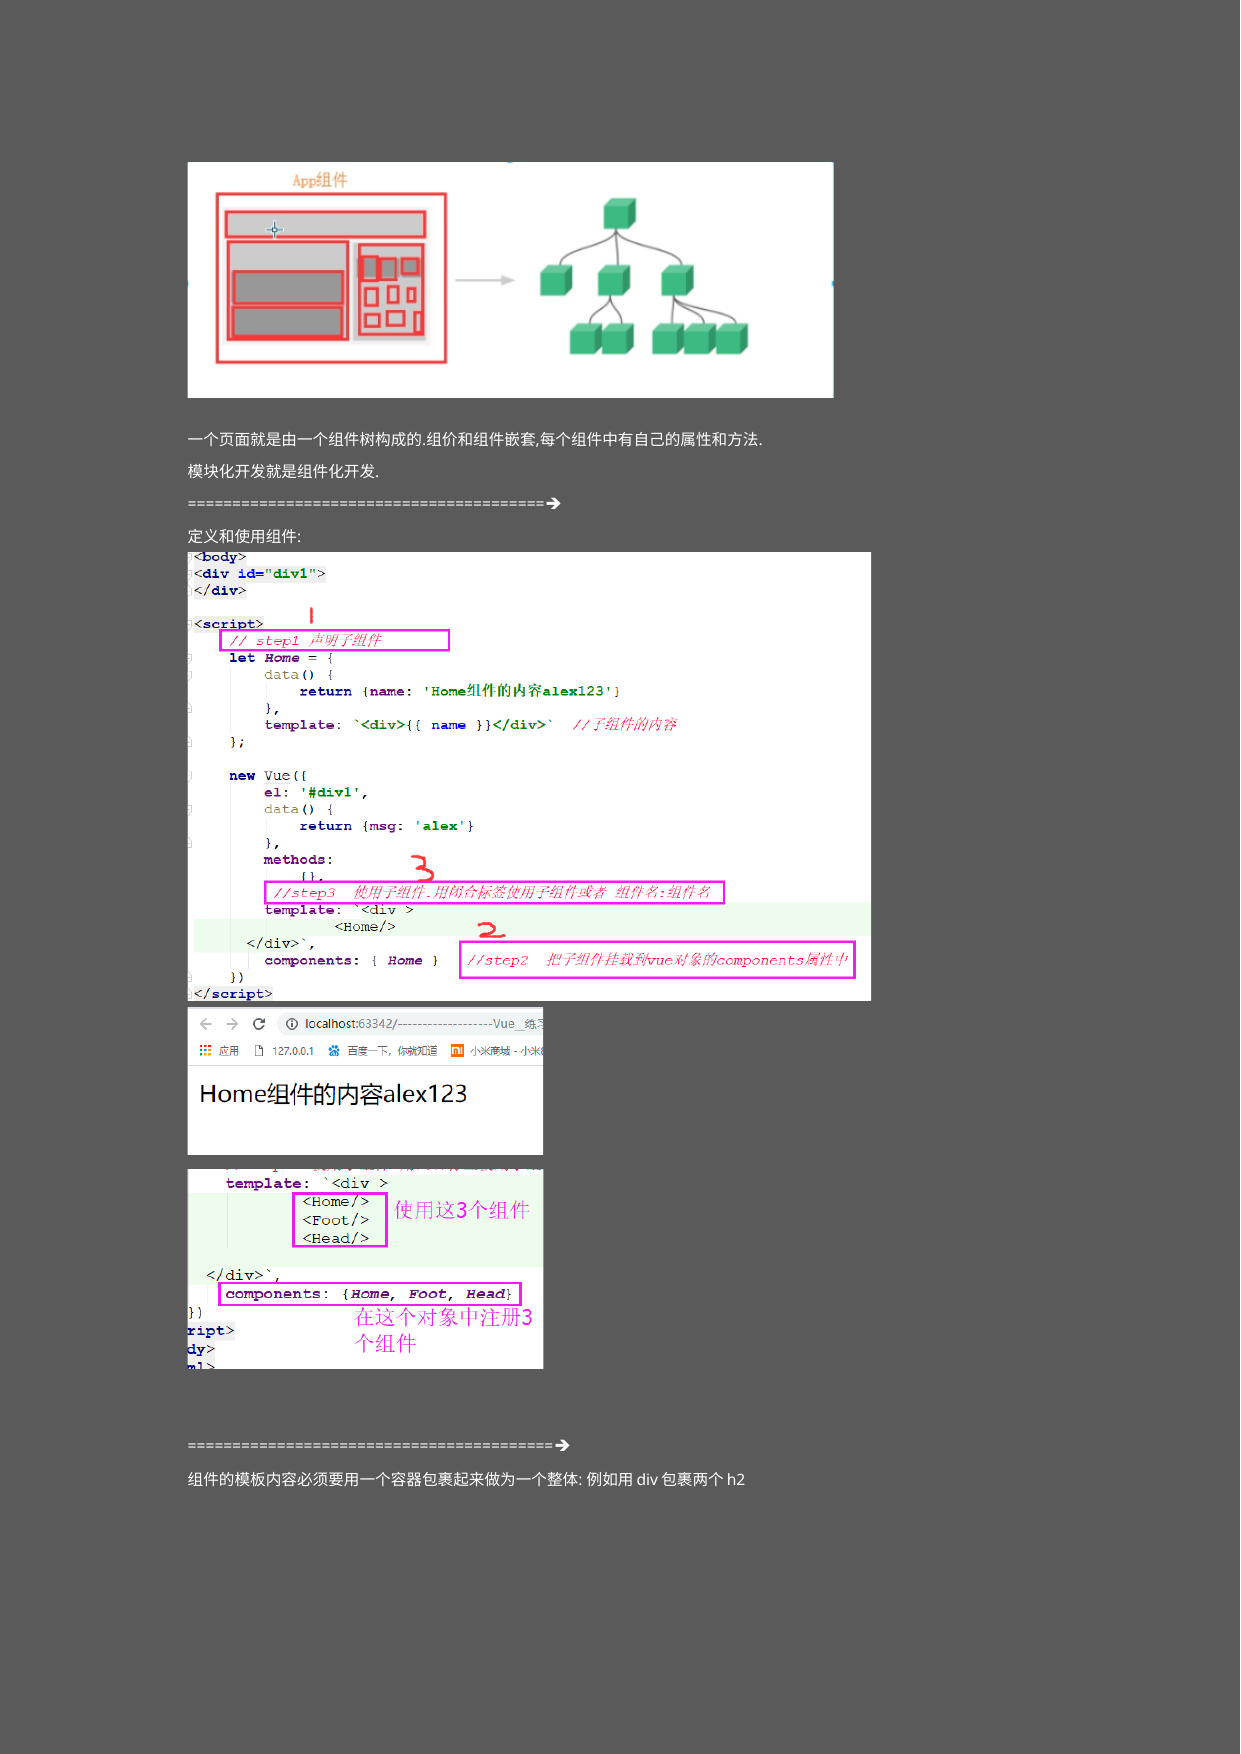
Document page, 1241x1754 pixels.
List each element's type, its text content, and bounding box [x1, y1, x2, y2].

picture [187, 162, 834, 398]
text ======================================== [187, 487, 1053, 519]
text 模块化开发就是组件化开发. [187, 454, 1053, 487]
picture [187, 1007, 544, 1155]
text 定义和使用组件: [187, 519, 1053, 552]
text 一个页面就是由一个组件树构成的.组价和组件嵌套,每个组件中有自己的属性和方法. [187, 422, 1053, 454]
text ========================================= [187, 1429, 1053, 1462]
text 组件的模板内容必须要用一个容器包裹起来做为一个整体: 例如用div包裹两个h2 [187, 1462, 1053, 1494]
picture [187, 552, 872, 1001]
picture [187, 1169, 544, 1369]
